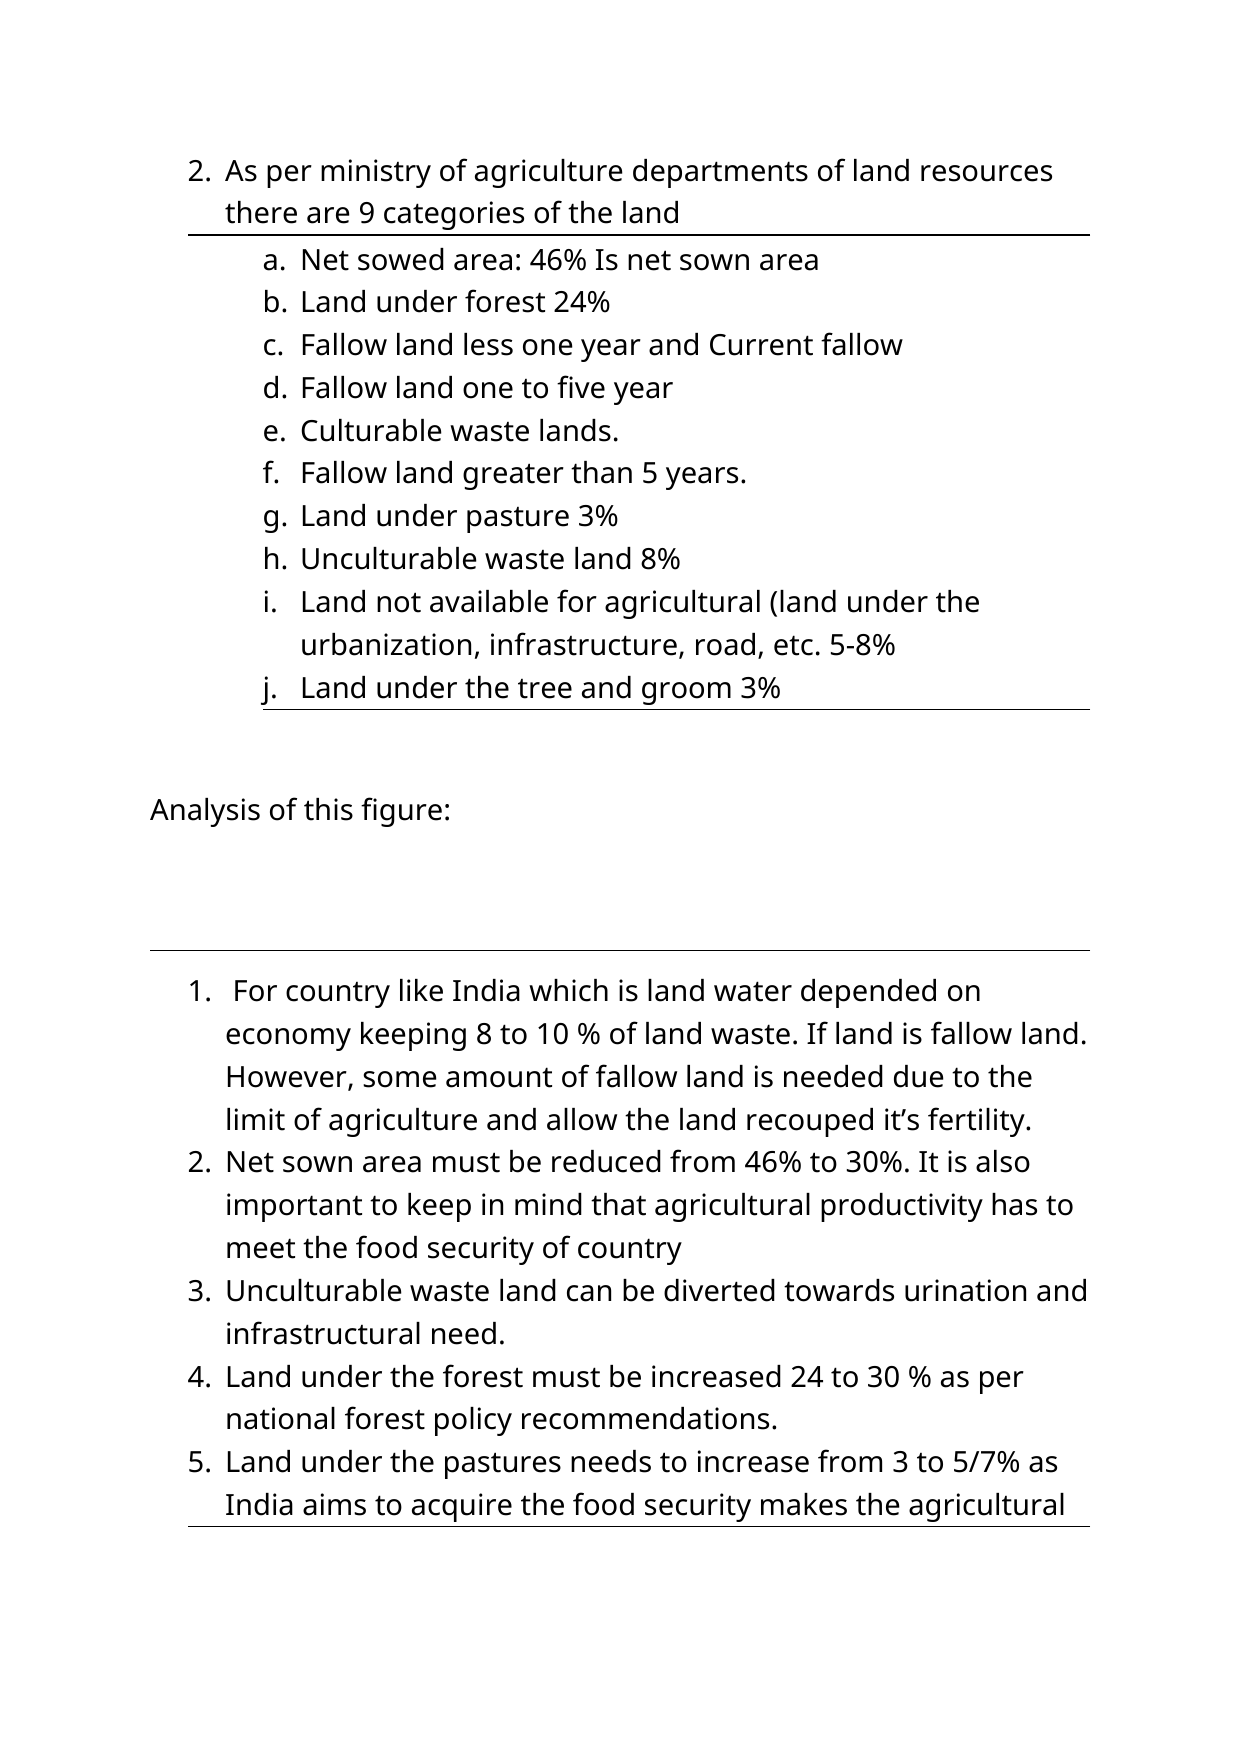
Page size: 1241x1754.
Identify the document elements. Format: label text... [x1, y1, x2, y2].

list As per ministry of agriculture departments of land resources there are 9 categories of the land [187, 150, 1090, 236]
list Fallow land greater than 5 years. [262, 453, 1090, 492]
text Analysis of this figure: [150, 789, 1090, 829]
list For country like India which is land water depended on economy keeping 8 to 10 % of land waste. If land is fallow land. However, some amount of fallow land is needed due to the limit of agriculture and allow the land recouped it’s fertility. [187, 971, 1090, 1139]
list Land not available for agricultural (land under the urbanization, infrastructure, road, etc. 5-8% [262, 581, 1090, 664]
list Land under the tree and groom 3% [262, 667, 1090, 710]
list Land under pasture 3% [262, 496, 1090, 535]
list Fallow land less one year and Current fallow [262, 324, 1090, 364]
list Unculturable waste land 8% [262, 538, 1090, 578]
list Net sown area must be reduced from 46% to 30%. It is also important to keep in mind that agricultural productivity has to meet the food security of country [187, 1142, 1090, 1267]
list Culturable waste lands. [262, 410, 1090, 450]
list Land under the forest must be increased 24 to 30 % as per national forest policy recommendations. [187, 1356, 1090, 1438]
list Unculturable waste land can be diverted towards urination and infrastructural need. [187, 1270, 1090, 1353]
list Fallow land one to five year [262, 367, 1090, 407]
list Land under forest 24% [262, 282, 1090, 321]
list Net sowed area: 46% Is net sown area [262, 239, 1090, 278]
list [187, 1441, 1090, 1527]
